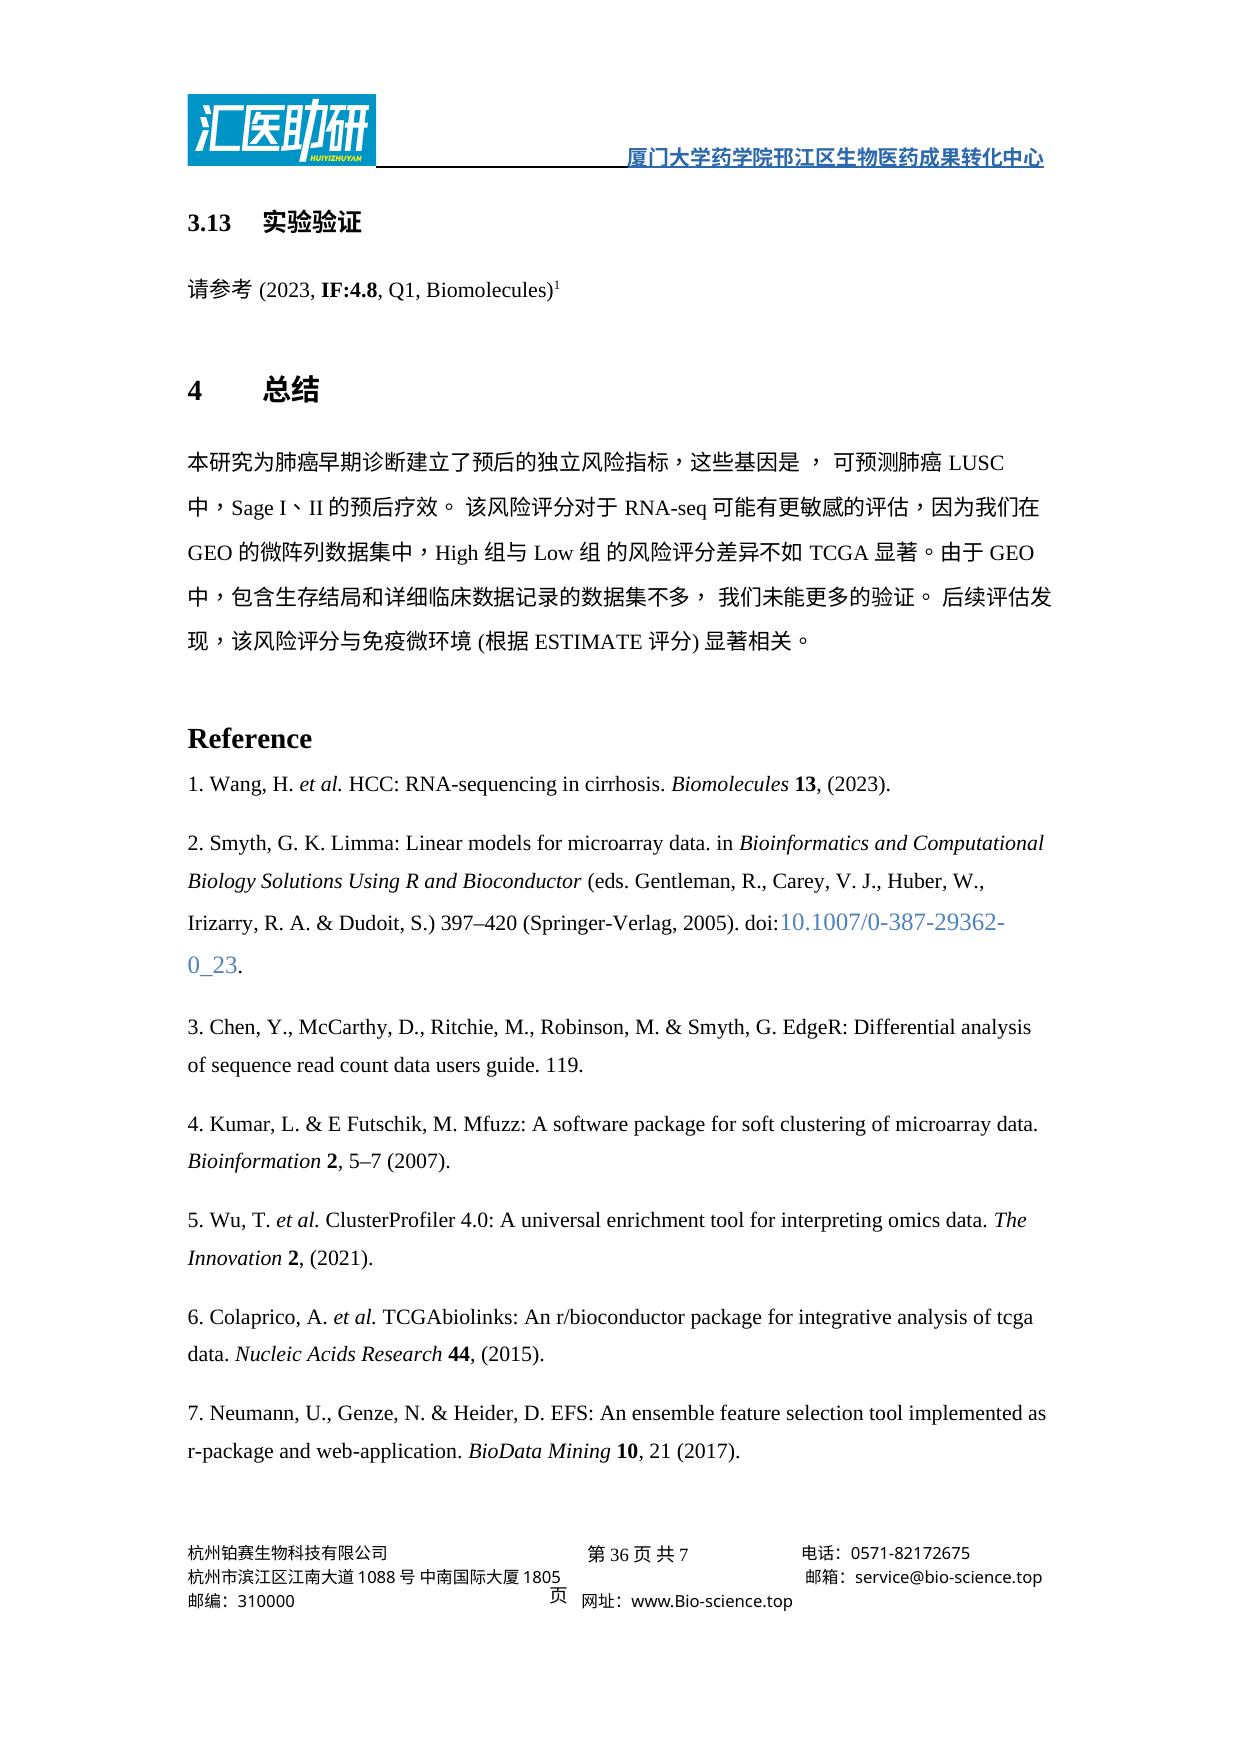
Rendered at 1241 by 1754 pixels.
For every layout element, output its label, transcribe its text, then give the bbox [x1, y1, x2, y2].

picture [327, 106, 368, 150]
text 请参考 (2023, IF:4.8, Q1, Biomolecules)1 [187, 274, 1053, 304]
text 本研究为肺癌早期诊断建立了预后的独立风险指标，这些基因是 ， 可预测肺癌 LUSC 中，Sage I、II 的预后疗效。 该风险评分对于 RNA-seq 可能有更敏感的评估，因为我们在 GEO 的微阵列数据集中，High 组与 Low 组 的风险评分差异不如 TCGA 显著。由于 GEO 中，包含生存结局和详细临床数据记录的数据集不多， 我们未能更多的验证。 后续评估发现，该风险评分与免疫微环境 (根据 ESTIMATE 评分) 显著相关。 [187, 447, 1053, 656]
text 2. Smyth, G. K. Limma: Linear models for microarray data. in Bioinformatics and Computational Biology Solutions Using R and Bioconductor (eds. Gentleman, R., Carey, V. J., Huber, W., Irizarry, R. A. & Dudoit, S.) 397–420 (Springer-Verlag, 2005). doi:10.1007/0-387-29362-0_23. [187, 830, 1053, 979]
subtitle 3.13 实验验证 [187, 205, 1053, 239]
text 3. Chen, Y., McCarthy, D., Ritchie, M., Robinson, M. & Smyth, G. EdgeR: Differential analysis of sequence read count data users guide. 119. [187, 1014, 1053, 1077]
picture [210, 106, 243, 150]
text 6. Colaprico, A. et al. TCGAbiolinks: An r/bioconductor package for integrative analysis of tcga data. Nucleic Acids Research 44, (2015). [187, 1304, 1053, 1367]
picture [204, 106, 210, 114]
picture [243, 106, 284, 150]
subtitle Reference [187, 721, 1053, 754]
text 5. Wu, T. et al. ClusterProfiler 4.0: A universal enrichment tool for interpreting omics data. The Innovation 2, (2021). [187, 1207, 1053, 1270]
text 4. Kumar, L. & E Futschik, M. Mfuzz: A software package for soft clustering of microarray data. Bioinformation 2, 5–7 (2007). [187, 1111, 1053, 1174]
picture [282, 99, 327, 161]
text 1. Wang, H. et al. HCC: RNA-sequencing in cirrhosis. Biomolecules 13, (2023). [187, 771, 1053, 796]
picture [201, 118, 208, 127]
text 7. Neumann, U., Genze, N. & Heider, D. EFS: An ensemble feature selection tool implemented as r-package and web-application. BioData Mining 10, 21 (2017). [187, 1400, 1053, 1463]
picture [196, 131, 208, 150]
subtitle 4 总结 [187, 369, 1053, 409]
